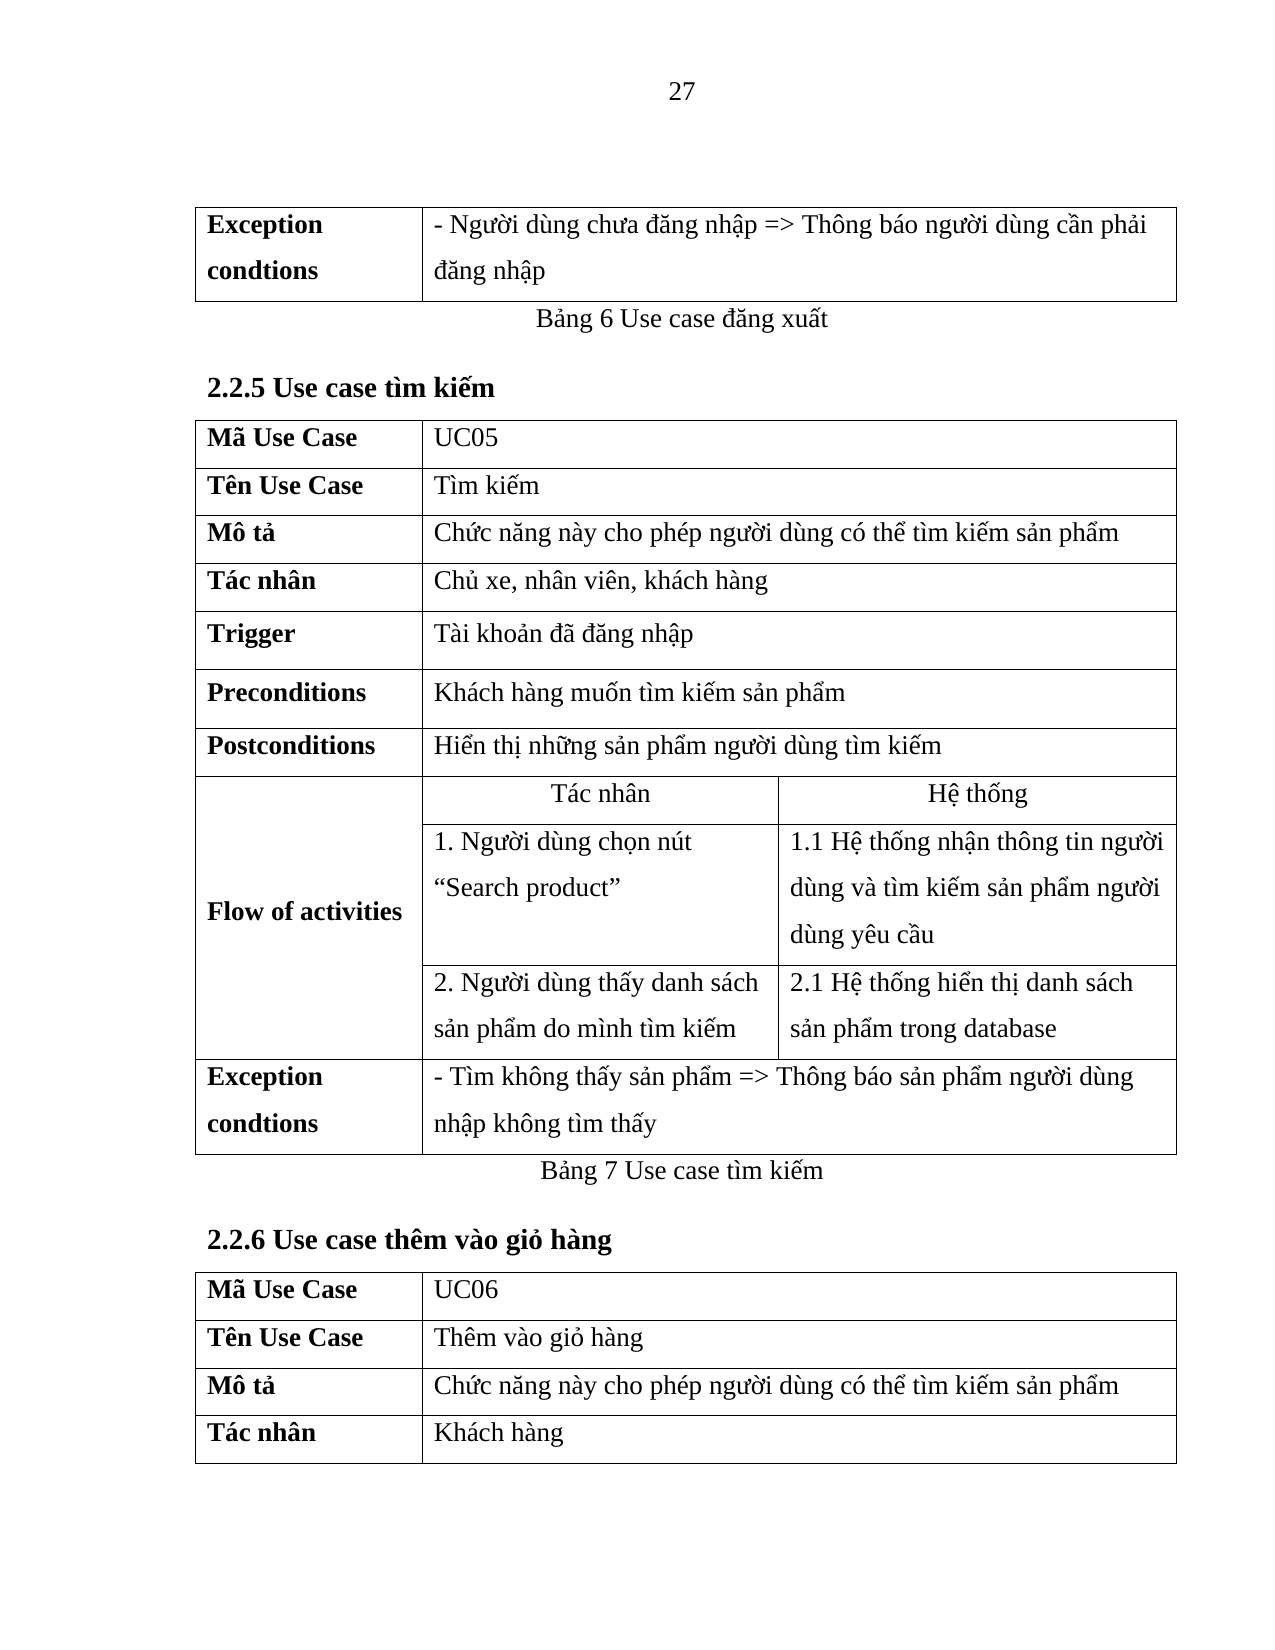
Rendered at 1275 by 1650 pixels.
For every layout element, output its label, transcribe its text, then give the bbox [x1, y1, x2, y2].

table_cell 1.1 Hệ thống nhận thông tin người dùng và tìm kiếm sản phẩm người dùng yêu cầu [779, 825, 1176, 965]
table_cell Mô tả [196, 516, 422, 563]
table_cell Exception condtions [196, 1060, 422, 1153]
table_cell Preconditions [196, 670, 422, 728]
table_cell Tìm kiếm [423, 469, 1176, 515]
table_cell Tác nhân [196, 1416, 422, 1463]
table_cell 2. Người dùng thấy danh sách sản phẩm do mình tìm kiếm [423, 966, 778, 1059]
table_cell Thêm vào giỏ hàng [423, 1321, 1176, 1368]
table_cell Tác nhân [423, 777, 778, 824]
table_cell Chức năng này cho phép người dùng có thể tìm kiếm sản phẩm [423, 1369, 1176, 1415]
table_cell Hiển thị những sản phẩm người dùng tìm kiếm [423, 729, 1176, 776]
table_cell Chủ xe, nhân viên, khách hàng [423, 564, 1176, 611]
table_header Mã Use Case [196, 1273, 422, 1320]
table_header UC06 [423, 1273, 1176, 1320]
table_cell Flow of activities [196, 777, 422, 1059]
table_cell Tài khoản đã đăng nhập [423, 612, 1176, 669]
table_cell Tác nhân [196, 564, 422, 611]
table_cell 1. Người dùng chọn nút “Search product” [423, 825, 778, 965]
table_cell Trigger [196, 612, 422, 669]
table_cell Mô tả [196, 1369, 422, 1415]
table_header Mã Use Case [196, 421, 422, 468]
text 2.2.6 Use case thêm vào giỏ hàng [207, 1222, 1157, 1256]
table_cell Postconditions [196, 729, 422, 776]
table_cell Khách hàng [423, 1416, 1176, 1463]
table_cell Chức năng này cho phép người dùng có thể tìm kiếm sản phẩm [423, 516, 1176, 563]
table_cell Tên Use Case [196, 1321, 422, 1368]
table_cell Khách hàng muốn tìm kiếm sản phẩm [423, 670, 1176, 728]
table_cell Exception condtions [196, 208, 422, 301]
table_header UC05 [423, 421, 1176, 468]
table_cell - Người dùng chưa đăng nhập => Thông báo người dùng cần phải đăng nhập [423, 208, 1176, 301]
table_cell Hệ thống [779, 777, 1176, 824]
text 2.2.5 Use case tìm kiếm [207, 370, 1157, 403]
table_cell 2.1 Hệ thống hiển thị danh sách sản phẩm trong database [779, 966, 1176, 1059]
table_cell - Tìm không thấy sản phẩm => Thông báo sản phẩm người dùng nhập không tìm thấy [423, 1060, 1176, 1153]
table_cell Tên Use Case [196, 469, 422, 515]
